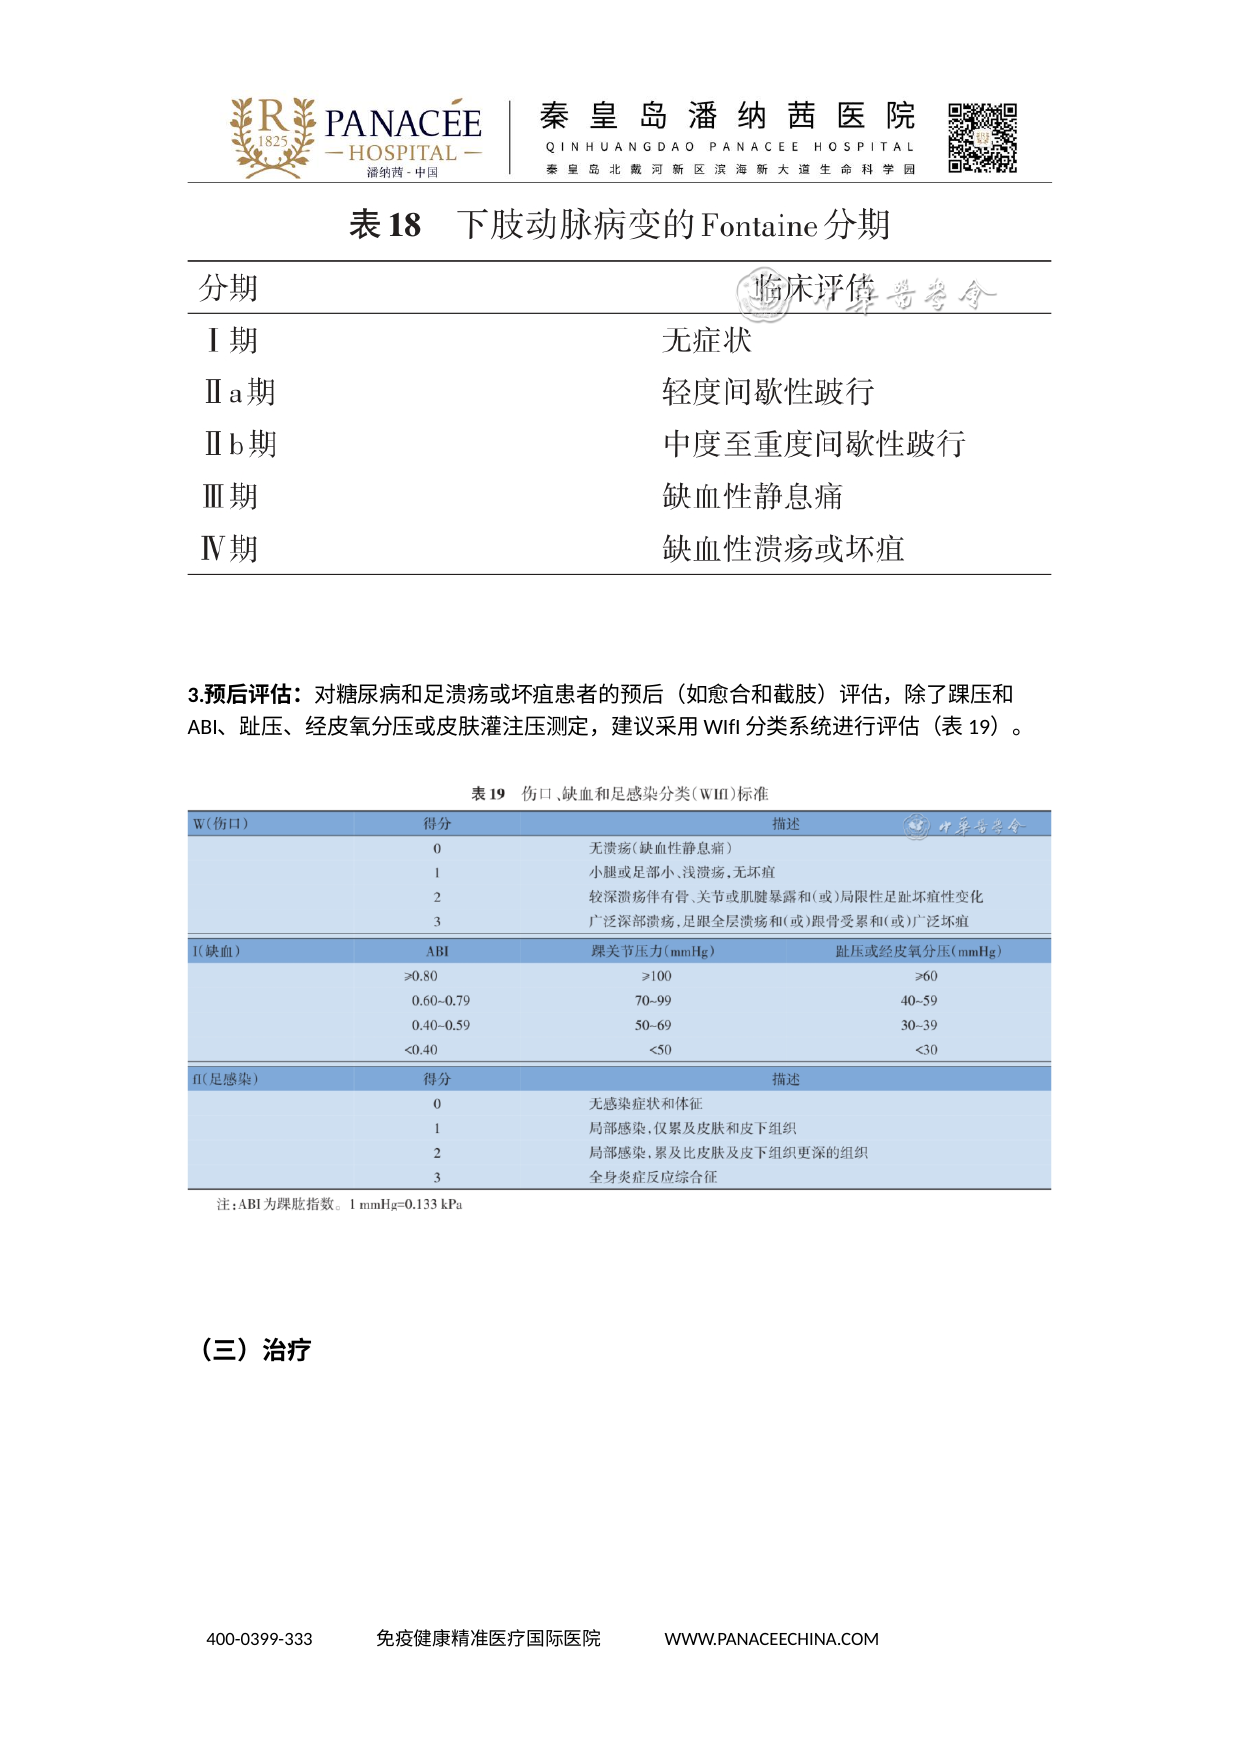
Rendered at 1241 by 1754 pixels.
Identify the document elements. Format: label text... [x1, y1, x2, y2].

text 3.预后评估：对糖尿病和足溃疡或坏疽患者的预后（如愈合和截肢）评估，除了踝压和ABI、趾压、经皮氧分压或皮肤灌注压测定，建议采用WIfI分类系统进行评估（表19）。 [187, 676, 1053, 741]
text （三）治疗 [187, 1316, 1053, 1381]
picture [187, 206, 1052, 575]
picture [187, 785, 1052, 1211]
picture [187, 90, 1053, 183]
